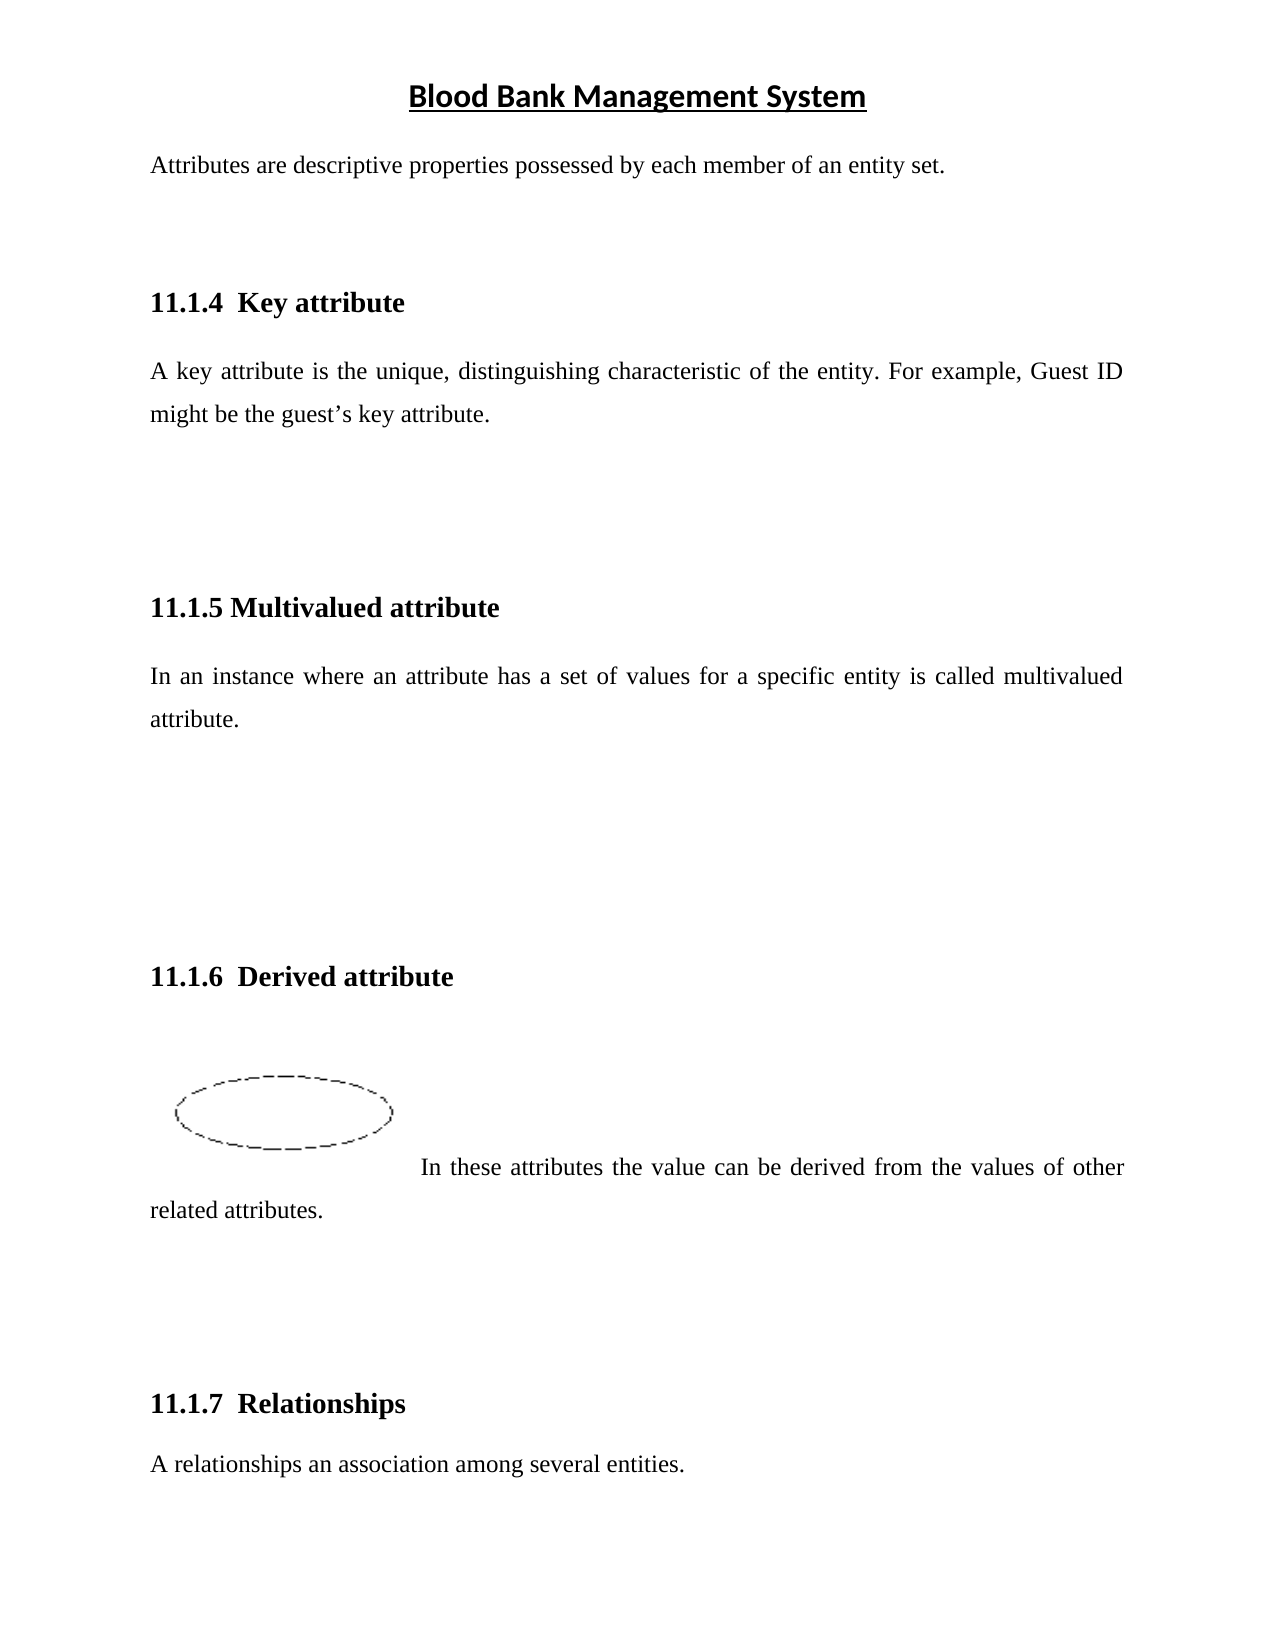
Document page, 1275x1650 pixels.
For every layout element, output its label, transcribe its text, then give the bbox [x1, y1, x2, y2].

text A key attribute is the unique, distinguishing characteristic of the entity. For example, Guest ID might be the guest’s key attribute. [150, 356, 1125, 428]
picture [150, 1029, 421, 1176]
text 11.1.4 Key attribute [150, 285, 1125, 319]
text A relationships an association among several entities. [150, 1449, 1125, 1478]
text 11.1.6 Derived attribute [150, 959, 1125, 992]
text In these attributes the value can be derived from the values of other related attributes. [150, 1030, 1125, 1224]
text 11.1.7 Relationships [150, 1386, 1125, 1420]
text In an instance where an attribute has a set of values for a specific entity is called multivalued attribute. [150, 661, 1125, 733]
text 11.1.5 Multivalued attribute [150, 590, 1125, 623]
text Attributes are descriptive properties possessed by each member of an entity set. [150, 150, 1125, 179]
